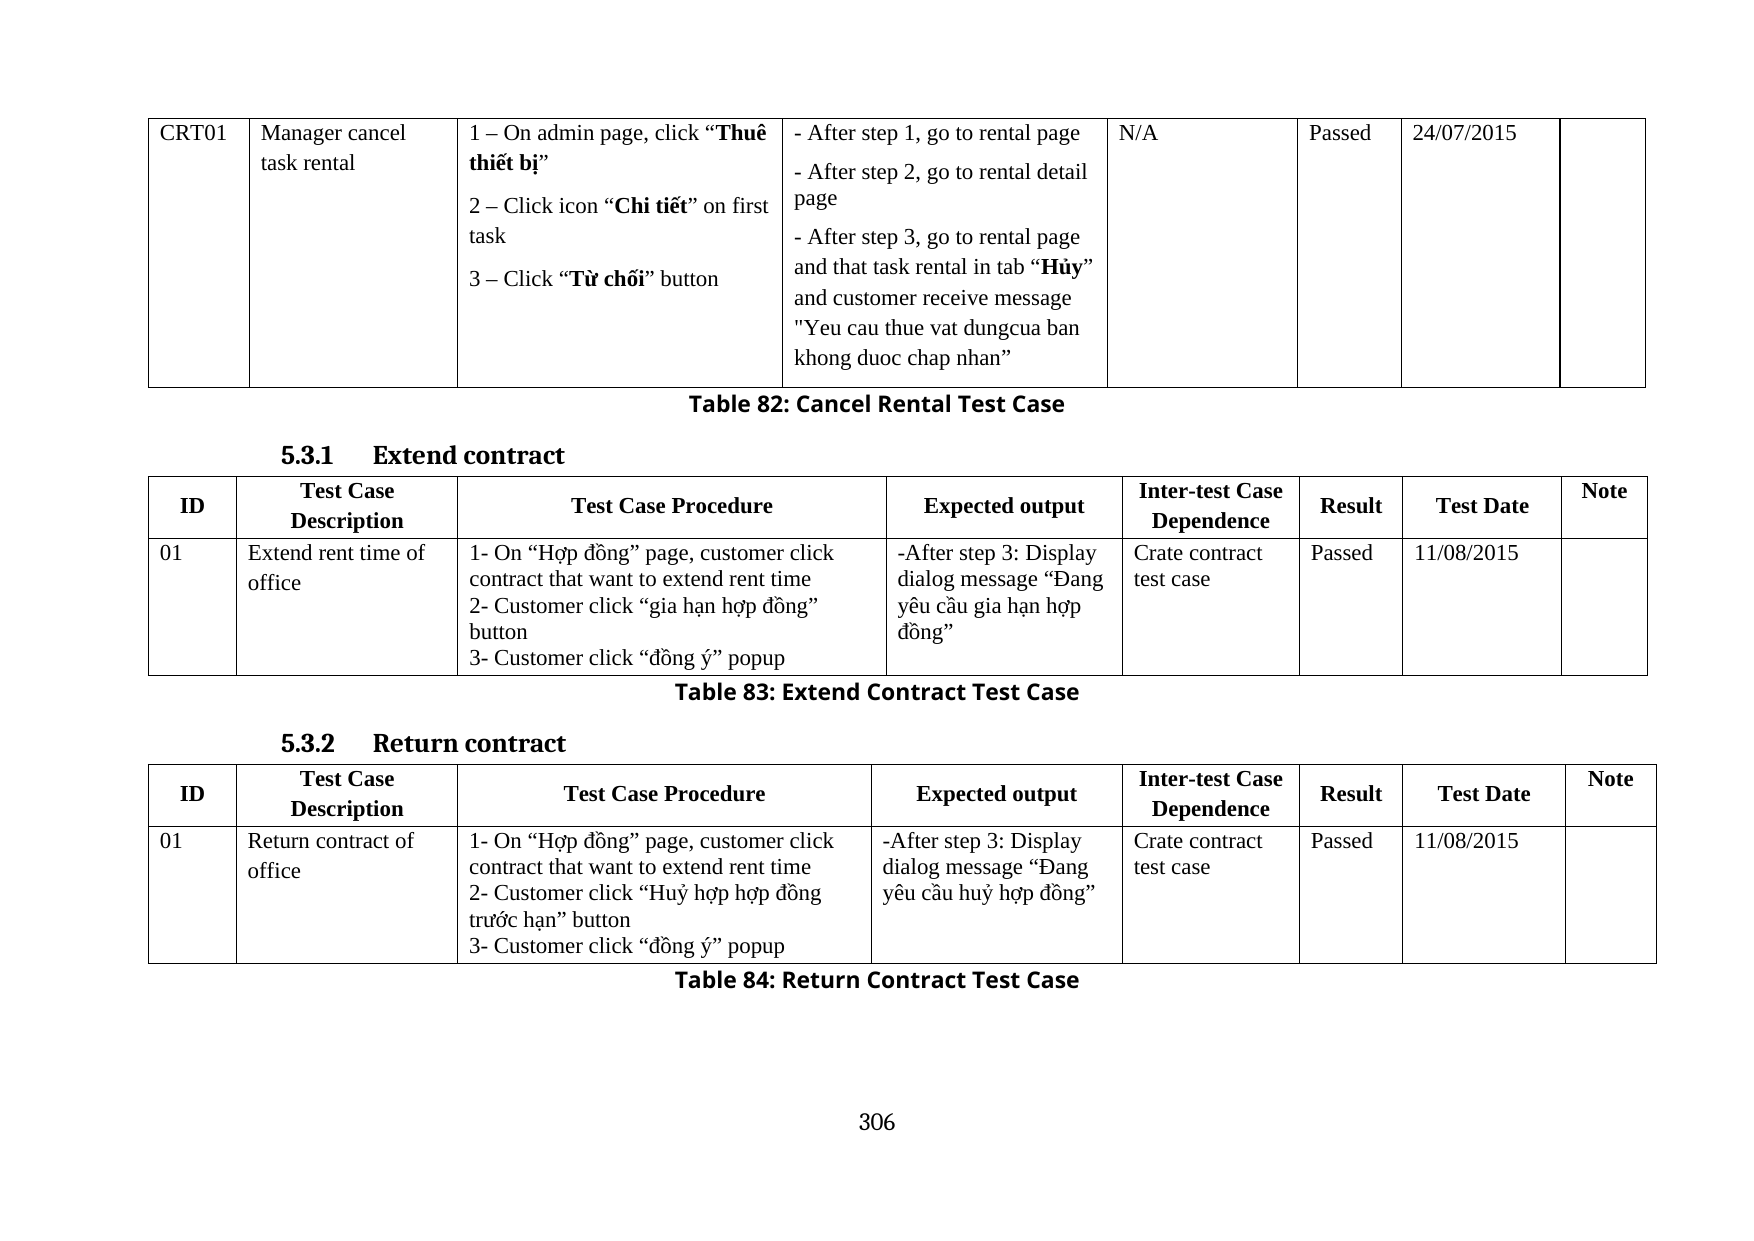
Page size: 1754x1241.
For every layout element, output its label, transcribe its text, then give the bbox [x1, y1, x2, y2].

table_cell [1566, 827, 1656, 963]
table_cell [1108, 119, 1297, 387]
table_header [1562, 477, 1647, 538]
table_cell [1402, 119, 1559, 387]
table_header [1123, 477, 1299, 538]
subtitle Extend contract [281, 440, 1606, 471]
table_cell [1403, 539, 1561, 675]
subtitle Return contract [281, 728, 1606, 759]
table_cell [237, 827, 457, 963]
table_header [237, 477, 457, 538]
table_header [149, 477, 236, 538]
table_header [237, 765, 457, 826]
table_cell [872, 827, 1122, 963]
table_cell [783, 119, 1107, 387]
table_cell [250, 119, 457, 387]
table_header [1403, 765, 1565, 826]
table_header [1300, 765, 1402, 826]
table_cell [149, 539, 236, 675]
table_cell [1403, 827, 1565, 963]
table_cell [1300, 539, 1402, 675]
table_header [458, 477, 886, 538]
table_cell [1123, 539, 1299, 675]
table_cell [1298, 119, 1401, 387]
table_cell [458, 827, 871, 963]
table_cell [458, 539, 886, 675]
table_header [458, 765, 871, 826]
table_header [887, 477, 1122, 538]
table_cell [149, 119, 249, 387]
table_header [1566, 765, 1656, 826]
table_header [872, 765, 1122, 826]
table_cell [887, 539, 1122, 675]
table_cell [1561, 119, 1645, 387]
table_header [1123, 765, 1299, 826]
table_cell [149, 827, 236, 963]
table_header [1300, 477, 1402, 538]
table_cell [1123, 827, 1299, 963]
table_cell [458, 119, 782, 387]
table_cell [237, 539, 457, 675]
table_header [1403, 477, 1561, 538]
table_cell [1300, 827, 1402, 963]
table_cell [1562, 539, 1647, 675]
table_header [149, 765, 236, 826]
